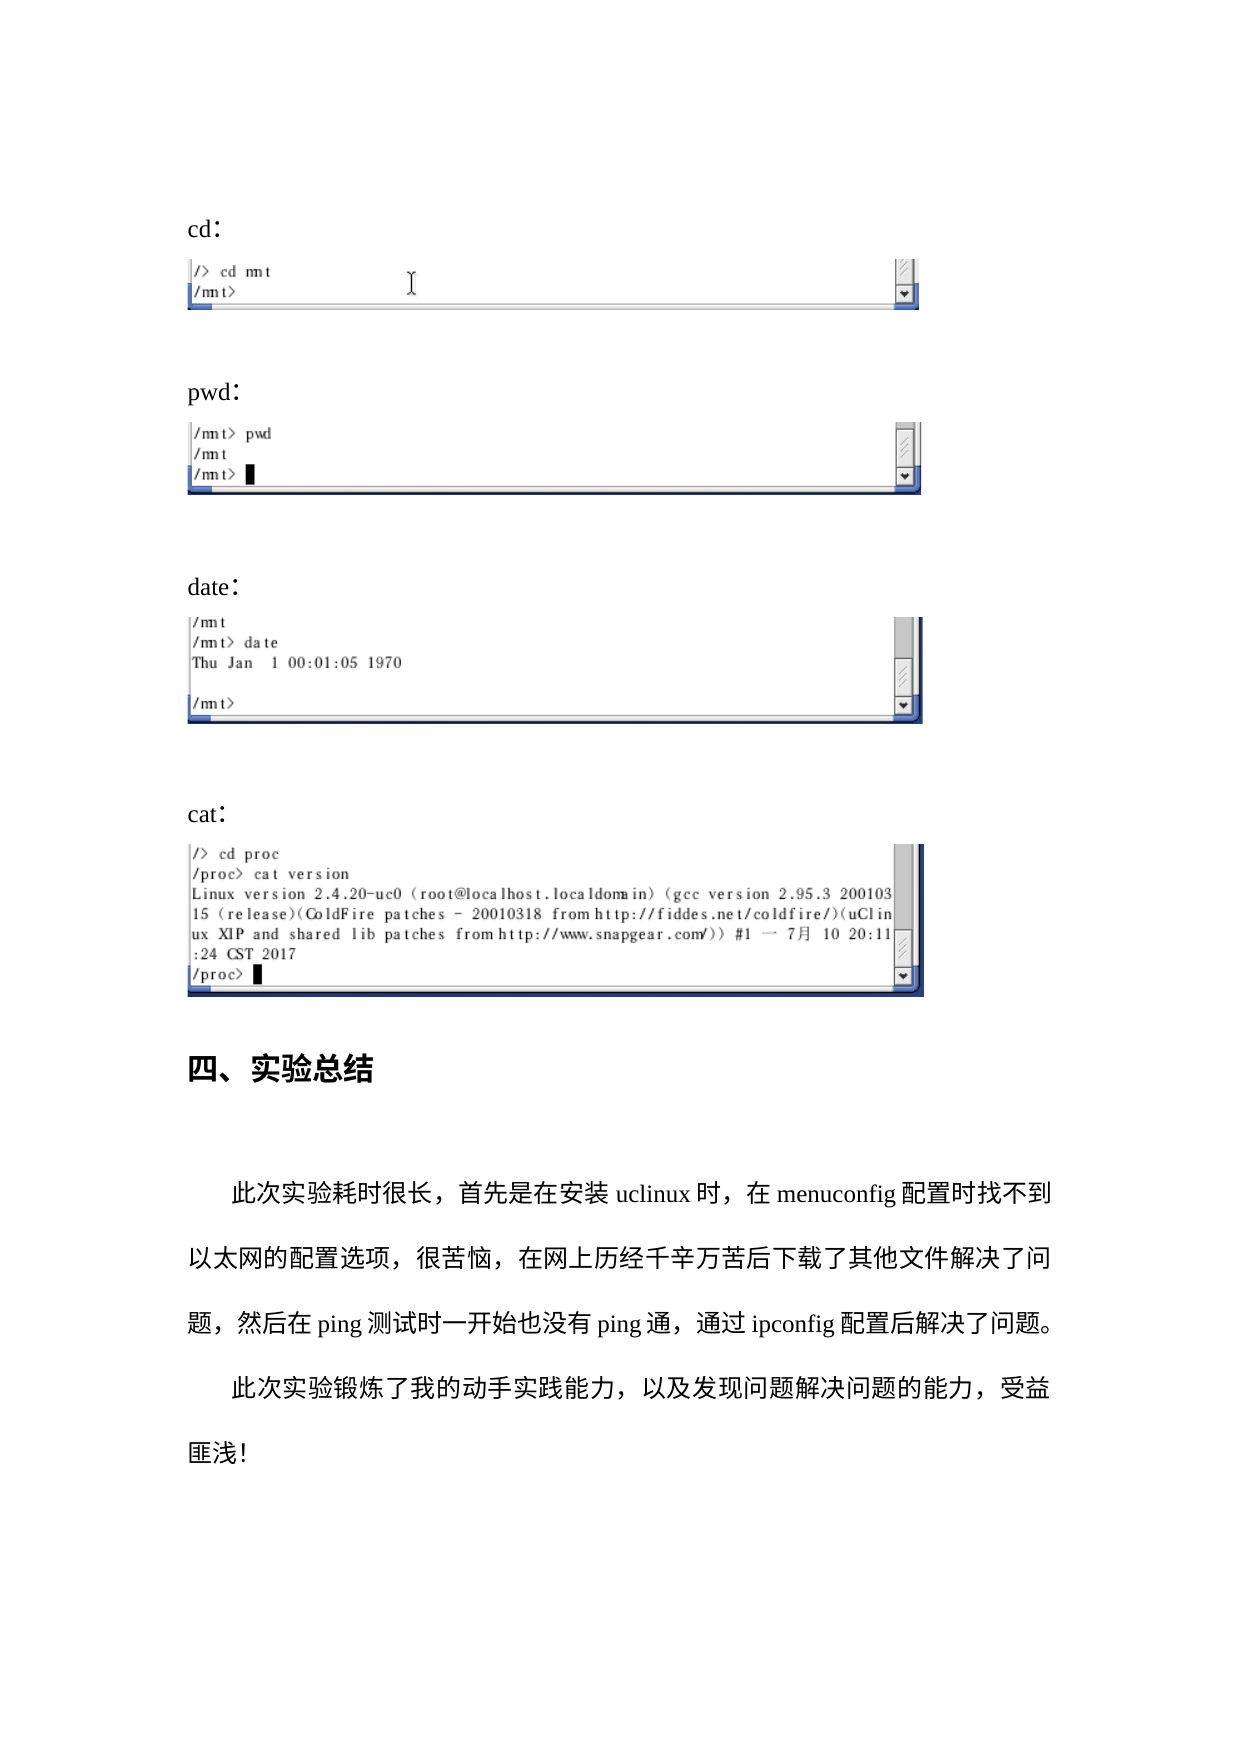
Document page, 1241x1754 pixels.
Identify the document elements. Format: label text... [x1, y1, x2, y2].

text cd： [187, 194, 1053, 259]
picture [187, 422, 922, 495]
subtitle 四、实验总结 [187, 1034, 1053, 1099]
picture [187, 844, 924, 997]
text 此次实验锻炼了我的动手实践能力，以及发现问题解决问题的能力，受益匪浅！ [187, 1354, 1053, 1484]
picture [187, 617, 923, 724]
text pwd： [187, 357, 1053, 422]
text date： [187, 552, 1053, 617]
picture [187, 259, 919, 310]
text cat： [187, 779, 1053, 844]
text 此次实验耗时很长，首先是在安装uclinux时，在menuconfig配置时找不到以太网的配置选项，很苦恼，在网上历经千辛万苦后下载了其他文件解决了问题，然后在ping测试时一开始也没有ping通，通过ipconfig配置后解决了问题。 [187, 1159, 1053, 1354]
